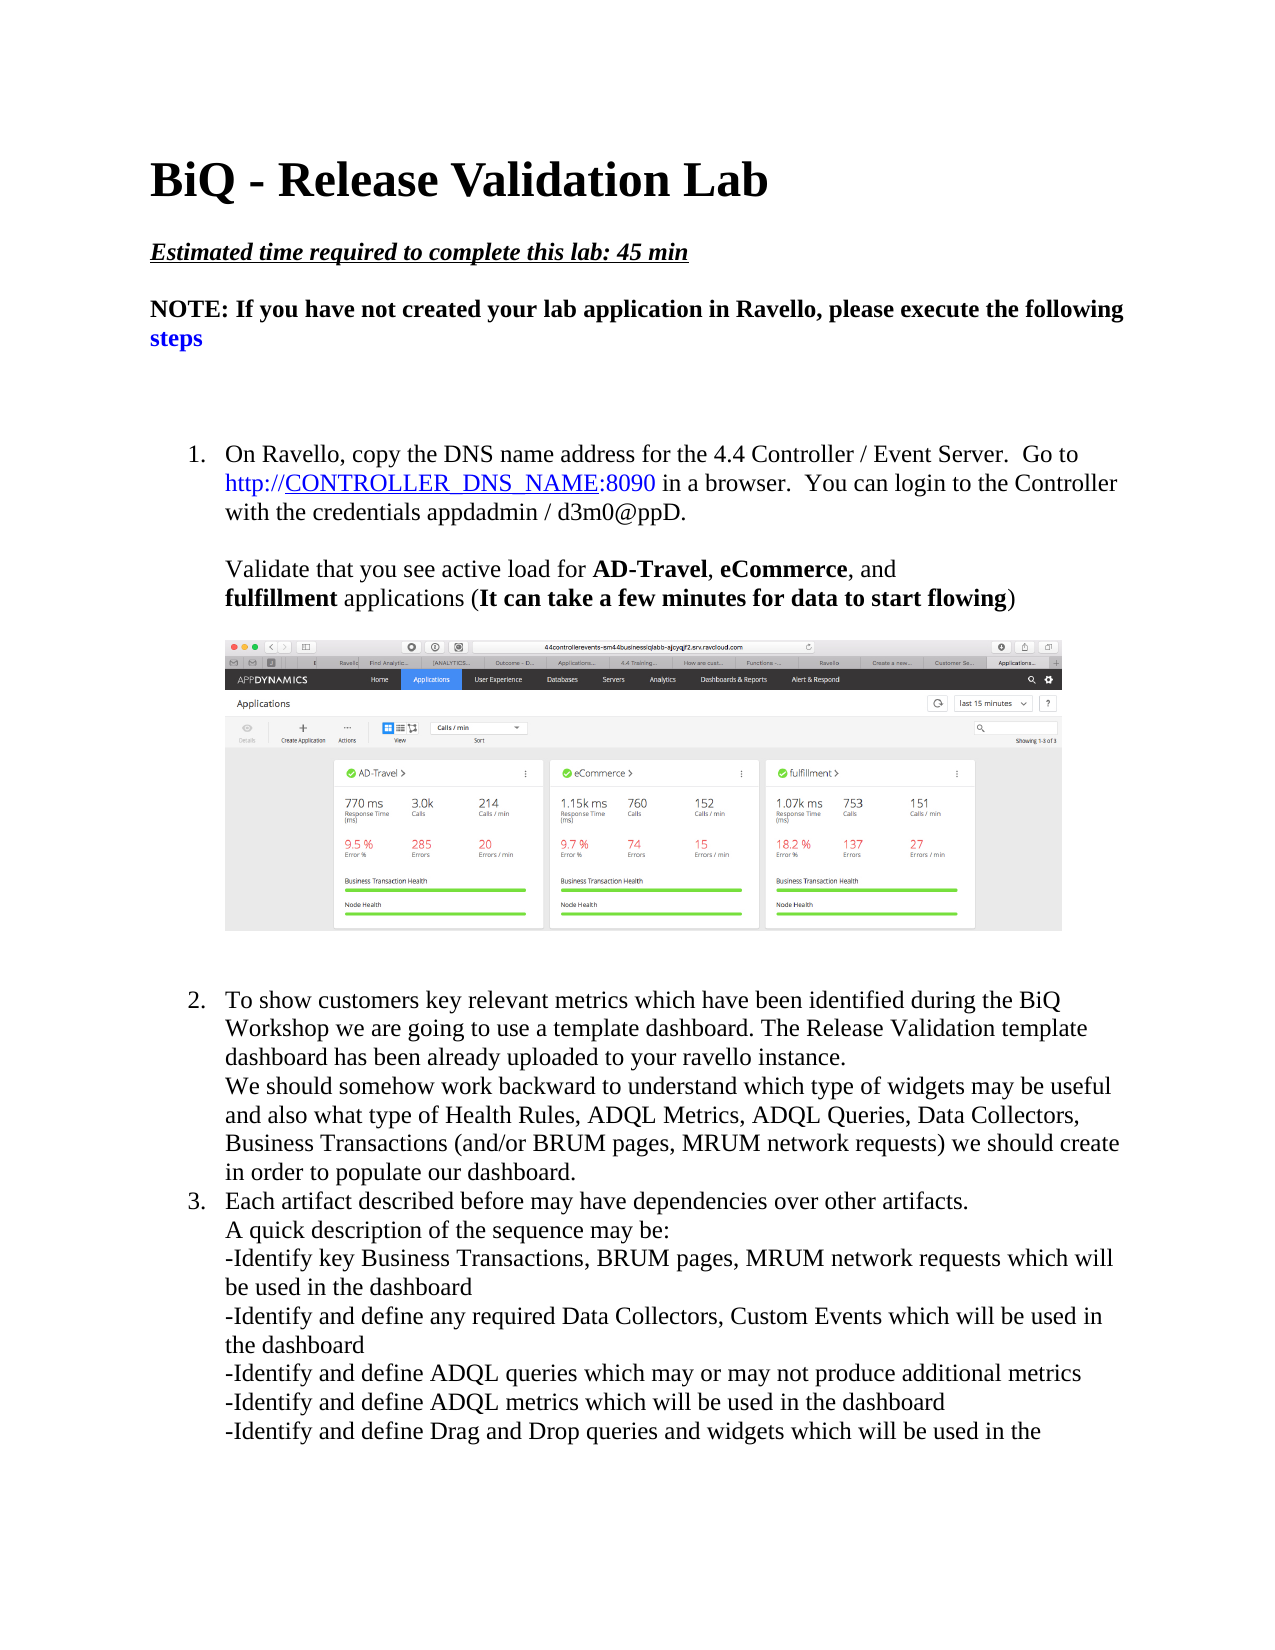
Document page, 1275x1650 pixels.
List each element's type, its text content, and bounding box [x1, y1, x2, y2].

subtitle BiQ - Release Validation Lab [150, 150, 1125, 207]
text Estimated time required to complete this lab: 45 min [150, 237, 1125, 265]
list To show customers key relevant metrics which have been identified during the BiQ Workshop we are going to use a template dashboard. The Release Validation template dashboard has been already uploaded to your ravello instance. We should somehow work backward to understand which type of widgets may be useful and also what type of Health Rules, ADQL Metrics, ADQL Queries, Data Collectors, Business Transactions (and/or BRUM pages, MRUM network requests) we should create in order to populate our dashboard. [187, 985, 1125, 1186]
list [187, 1186, 1125, 1445]
picture [225, 640, 1062, 931]
text NOTE: If you have not created your lab application in Ravello, please execute the following steps [150, 294, 1125, 352]
list On Ravello, copy the DNS name address for the 4.4 Controller / Event Server. Go to http://CONTROLLER_DNS_NAME:8090 in a browser. You can login to the Controller with the credentials appdadmin / d3m0@ppD. [187, 439, 1125, 525]
